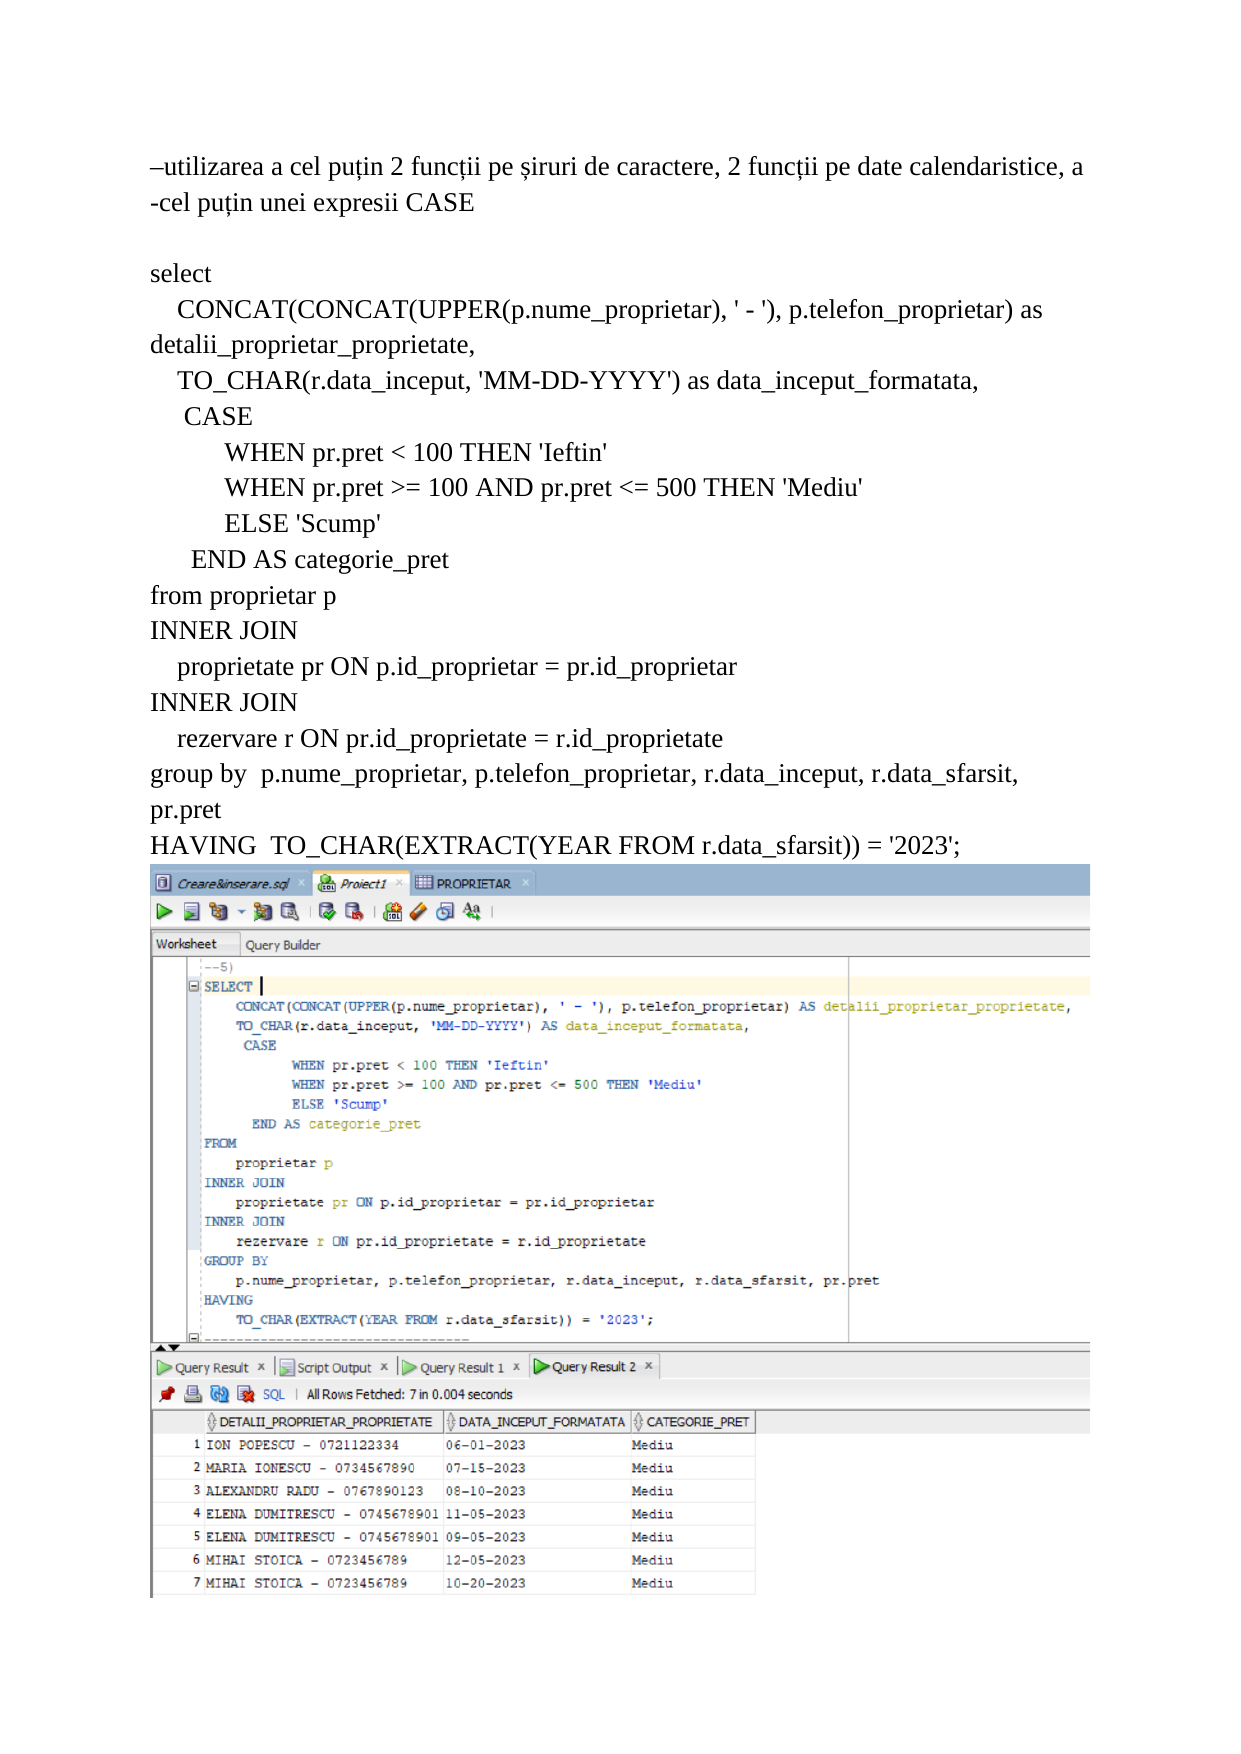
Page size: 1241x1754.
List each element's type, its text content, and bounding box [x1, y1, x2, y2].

text CONCAT(CONCAT(UPPER(p.nume_proprietar), ' - '), p.telefon_proprietar) as detalii_proprietar_proprietate, [150, 293, 1090, 360]
picture [150, 864, 1091, 1598]
text WHEN pr.pret >= 100 AND pr.pret <= 500 THEN 'Mediu' [150, 472, 1090, 503]
text rezervare r ON pr.id_proprietate = r.id_proprietate [150, 722, 1090, 753]
text ELSE 'Scump' [150, 507, 1090, 538]
text group by p.nume_proprietar, p.telefon_proprietar, r.data_inceput, r.data_sfarsit, pr.pret [150, 757, 1090, 824]
text TO_CHAR(r.data_inceput, 'MM-DD-YYYY') as data_inceput_formatata, [150, 364, 1090, 396]
text END AS categorie_pret [150, 543, 1090, 574]
text WHEN pr.pret < 100 THEN 'Ieftin' [150, 436, 1090, 467]
text CASE [150, 400, 1090, 431]
text HAVING TO_CHAR(EXTRACT(YEAR FROM r.data_sfarsit)) = '2023'; [150, 829, 1090, 860]
text INNER JOIN [150, 614, 1090, 646]
text from proprietar p [150, 579, 1090, 610]
text INNER JOIN [150, 686, 1090, 717]
text select [150, 257, 1090, 288]
text –utilizarea a cel puțin 2 funcții pe șiruri de caractere, 2 funcții pe date calendaristice, a -cel puțin unei expresii CASE [150, 150, 1090, 217]
text proprietate pr ON p.id_proprietar = pr.id_proprietar [150, 650, 1090, 681]
